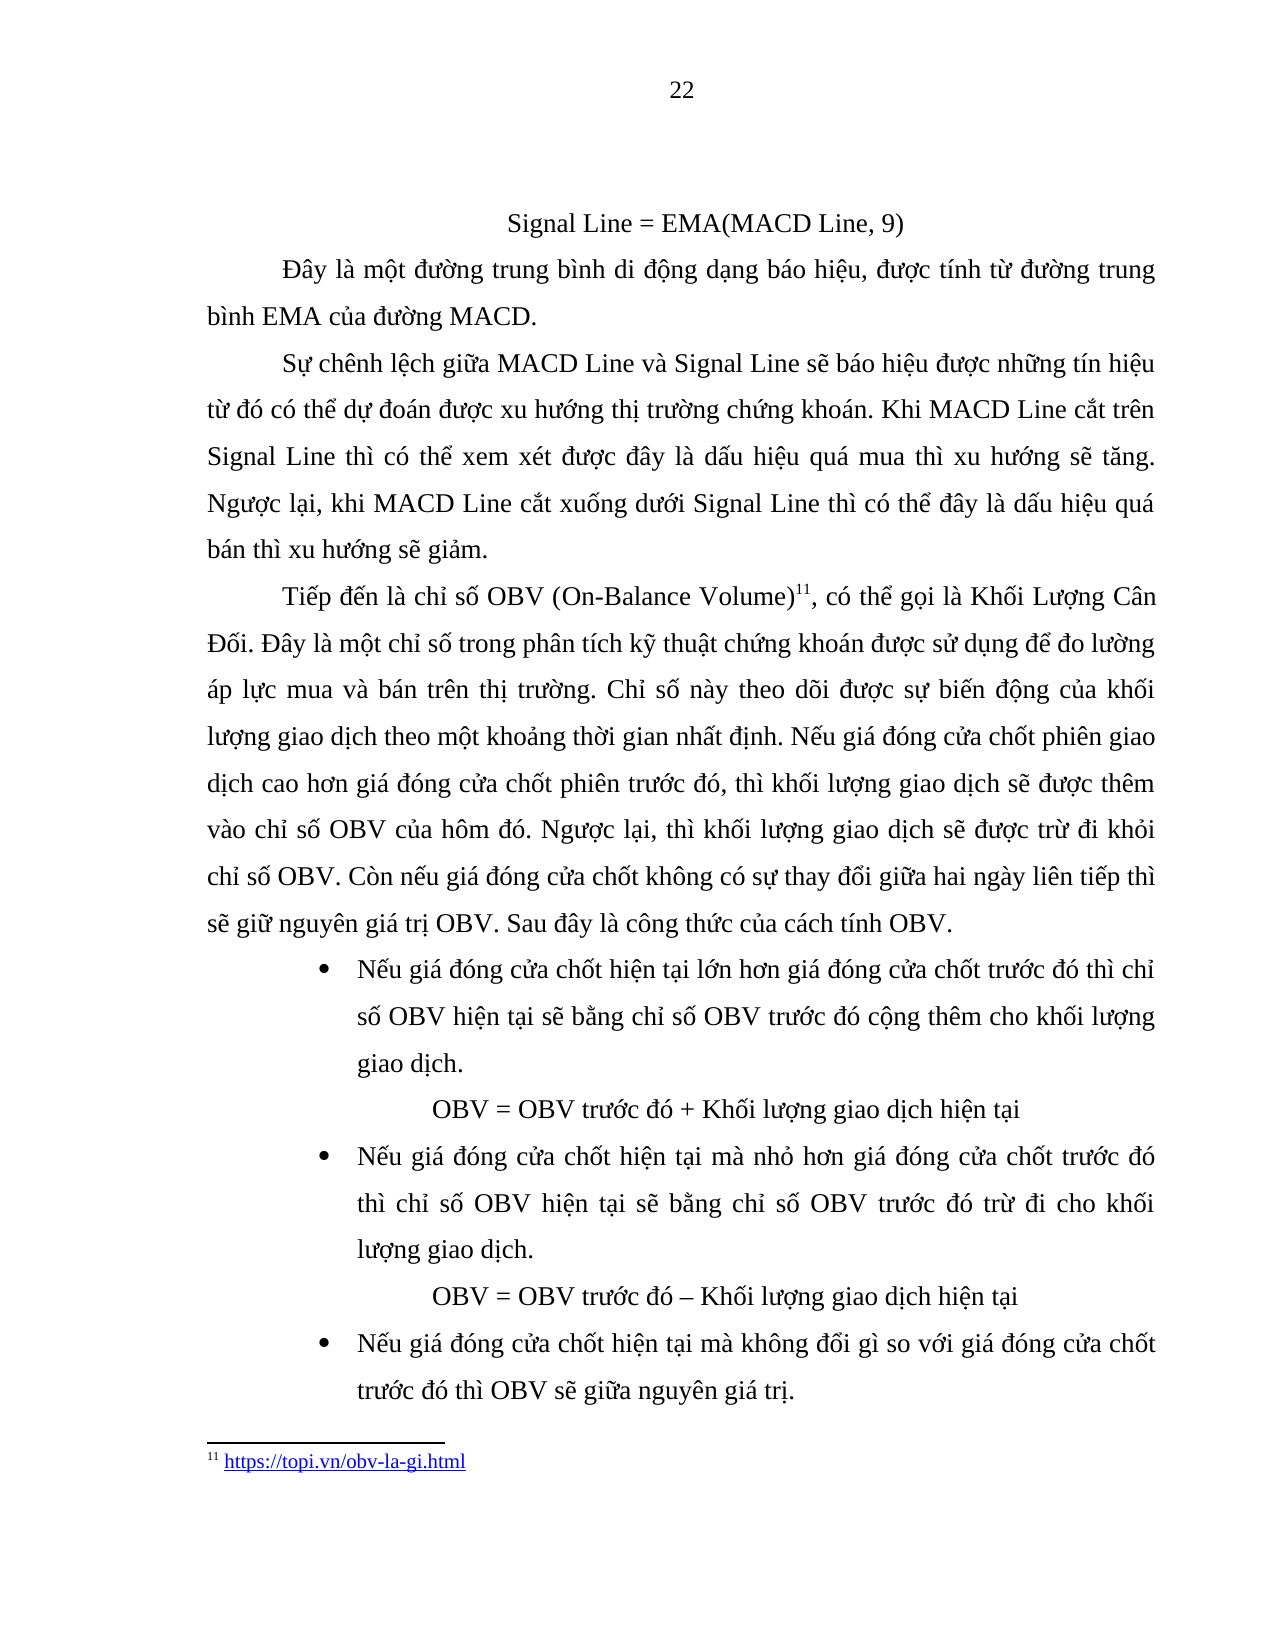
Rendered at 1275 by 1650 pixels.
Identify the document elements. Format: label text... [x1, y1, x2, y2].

text Đây là một đường trung bình di động dạng báo hiệu, được tính từ đường trung bình EMA của đường MACD. [207, 253, 1157, 331]
list Nếu giá đóng cửa chốt hiện tại lớn hơn giá đóng cửa chốt trước đó thì chỉ số OBV hiện tại sẽ bằng chỉ số OBV trước đó cộng thêm cho khối lượng giao dịch. [319, 953, 1157, 1078]
list Nếu giá đóng cửa chốt hiện tại mà nhỏ hơn giá đóng cửa chốt trước đó thì chỉ số OBV hiện tại sẽ bằng chỉ số OBV trước đó trừ đi cho khối lượng giao dịch. [319, 1140, 1157, 1265]
text Sự chênh lệch giữa MACD Line và Signal Line sẽ báo hiệu được những tín hiệu từ đó có thể dự đoán được xu hướng thị trường chứng khoán. Khi MACD Line cắt trên Signal Line thì có thể xem xét được đây là dấu hiệu quá mua thì xu hướng sẽ tăng. Ngược lại, khi MACD Line cắt xuống dưới Signal Line thì có thể đây là dấu hiệu quá bán thì xu hướng sẽ giảm. [207, 347, 1157, 564]
text OBV = OBV trước đó – Khối lượng giao dịch hiện tại [357, 1280, 1157, 1311]
text Tiếp đến là chỉ số OBV (On-Balance Volume), có thể gọi là Khối Lượng Cân Đối. Đây là một chỉ số trong phân tích kỹ thuật chứng khoán được sử dụng để đo lường áp lực mua và bán trên thị trường. Chỉ số này theo dõi được sự biến động của khối lượng giao dịch theo một khoảng thời gian nhất định. Nếu giá đóng cửa chốt phiên giao dịch cao hơn giá đóng cửa chốt phiên trước đó, thì khối lượng giao dịch sẽ được thêm vào chỉ số OBV của hôm đó. Ngược lại, thì khối lượng giao dịch sẽ được trừ đi khỏi chỉ số OBV. Còn nếu giá đóng cửa chốt không có sự thay đổi giữa hai ngày liên tiếp thì sẽ giữ nguyên giá trị OBV. Sau đây là công thức của cách tính OBV. [207, 580, 1157, 938]
list Nếu giá đóng cửa chốt hiện tại mà không đổi gì so với giá đóng cửa chốt trước đó thì OBV sẽ giữa nguyên giá trị. [319, 1327, 1157, 1405]
text Signal Line = EMA(MACD Line, 9) [432, 207, 1157, 238]
text OBV = OBV trước đó + Khối lượng giao dịch hiện tại [357, 1093, 1157, 1125]
